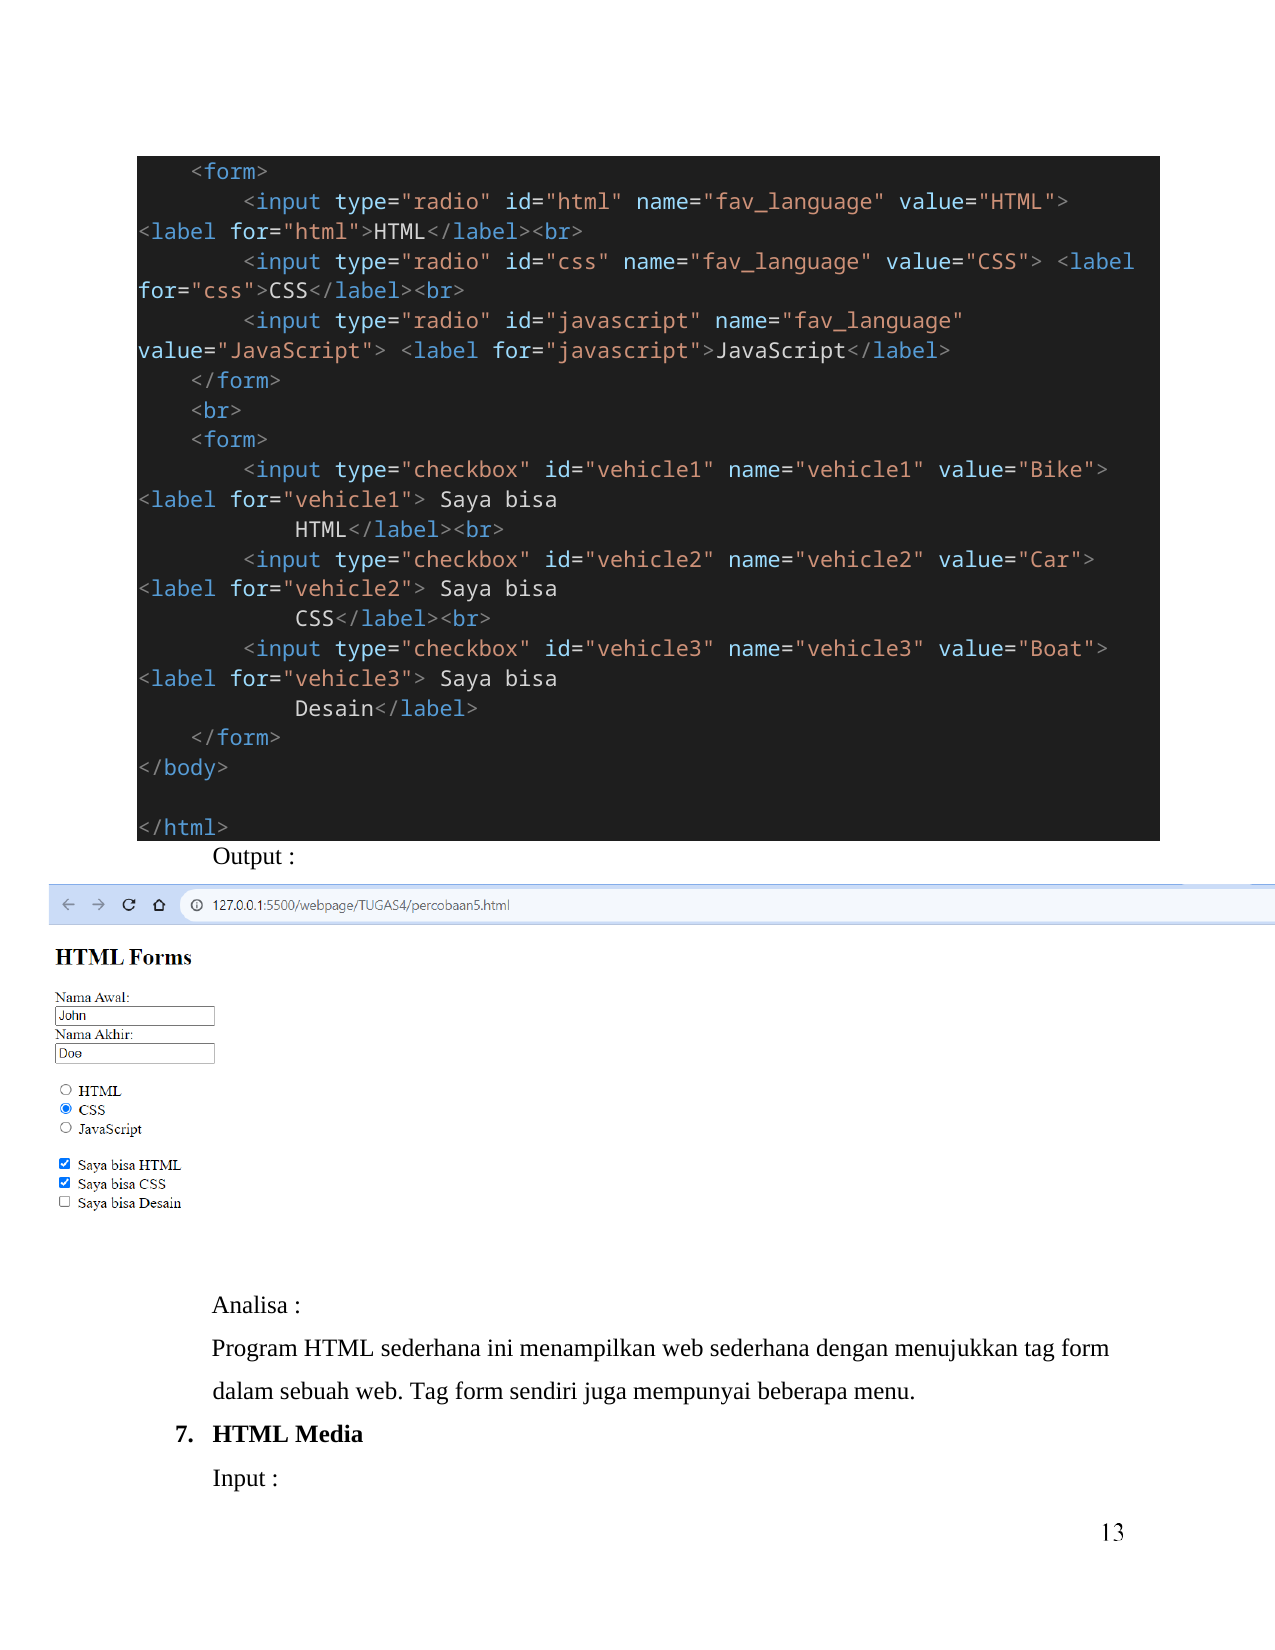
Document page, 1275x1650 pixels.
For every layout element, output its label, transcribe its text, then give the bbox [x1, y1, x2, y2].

picture [48, 884, 1275, 1277]
list Program HTML sederhana ini menampilkan web sederhana dengan menujukkan tag form dalam sebuah web. Tag form sendiri juga mempunyai beberapa menu. [211, 1333, 1160, 1405]
text <form> [137, 424, 1160, 454]
list Input : [212, 1463, 1160, 1491]
text <input type="checkbox" id="vehicle1" name="vehicle1" value="Bike"> <label for="vehicle1"> Saya bisa [137, 454, 1160, 514]
text HTML</label><br> [137, 514, 1160, 543]
text <input type="radio" id="javascript" name="fav_language" value="JavaScript"> <label for="javascript">JavaScript</label> [137, 305, 1160, 365]
picture [1102, 1523, 1123, 1541]
text <input type="checkbox" id="vehicle3" name="vehicle3" value="Boat"> <label for="vehicle3"> Saya bisa [137, 633, 1160, 692]
text </html> [137, 812, 1160, 841]
list HTML Media [175, 1419, 1160, 1448]
list Output : [212, 841, 1160, 870]
text </form> [137, 365, 1160, 394]
text </form> [137, 722, 1160, 752]
text <br> [137, 394, 1160, 424]
text Desain</label> [137, 692, 1160, 722]
text CSS</label><br> [137, 603, 1160, 633]
text </body> [137, 752, 1160, 782]
text <form> [137, 156, 1160, 186]
list Analisa : [211, 1290, 1160, 1319]
text <input type="radio" id="css" name="fav_language" value="CSS"> <label for="css">CSS</label><br> [137, 246, 1160, 305]
text <input type="radio" id="html" name="fav_language" value="HTML"> <label for="html">HTML</label><br> [137, 186, 1160, 246]
text <input type="checkbox" id="vehicle2" name="vehicle2" value="Car"> <label for="vehicle2"> Saya bisa [137, 543, 1160, 603]
